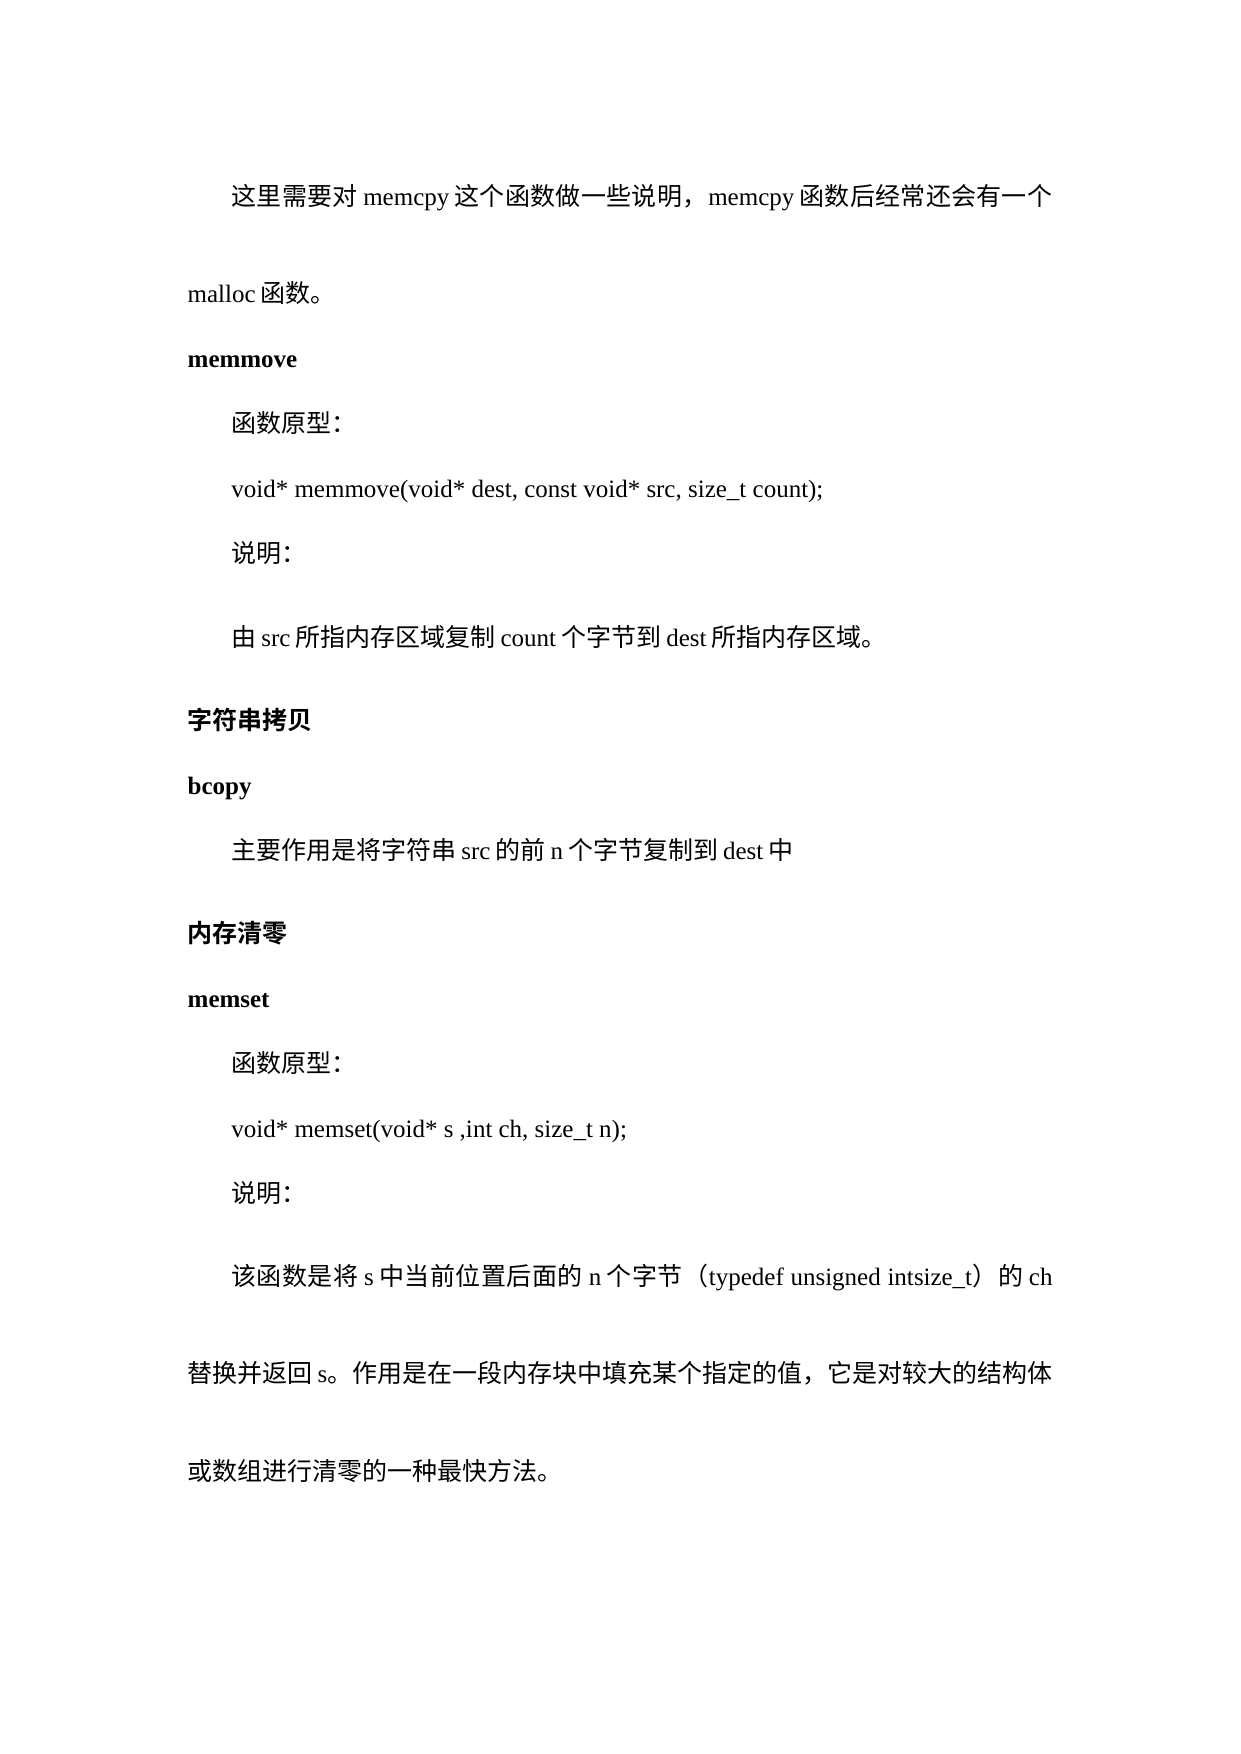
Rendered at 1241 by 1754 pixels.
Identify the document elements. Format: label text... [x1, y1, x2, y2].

text 由src所指内存区域复制count个字节到dest所指内存区域。 [187, 603, 1053, 668]
text 该函数是将s中当前位置后面的n个字节（typedef unsigned intsize_t）的ch替换并返回s。作用是在一段内存块中填充某个指定的值，它是对较大的结构体或数组进行清零的一种最快方法。 [187, 1242, 1053, 1502]
text void* memmove(void* dest, const void* src, size_t count); [187, 473, 1053, 505]
subtitle memset [187, 982, 1053, 1014]
text 主要作用是将字符串src的前n个字节复制到dest中 [187, 816, 1053, 881]
text 这里需要对memcpy这个函数做一些说明，memcpy函数后经常还会有一个malloc函数。 [187, 162, 1053, 324]
text 函数原型： [187, 1029, 1053, 1094]
text 说明： [187, 519, 1053, 584]
text 说明： [187, 1159, 1053, 1224]
text void* memset(void* s ,int ch, size_t n); [187, 1112, 1053, 1144]
subtitle 字符串拷贝 [187, 686, 1053, 751]
text 函数原型： [187, 389, 1053, 454]
subtitle bcopy [187, 769, 1053, 801]
subtitle 内存清零 [187, 899, 1053, 964]
subtitle memmove [187, 343, 1053, 375]
